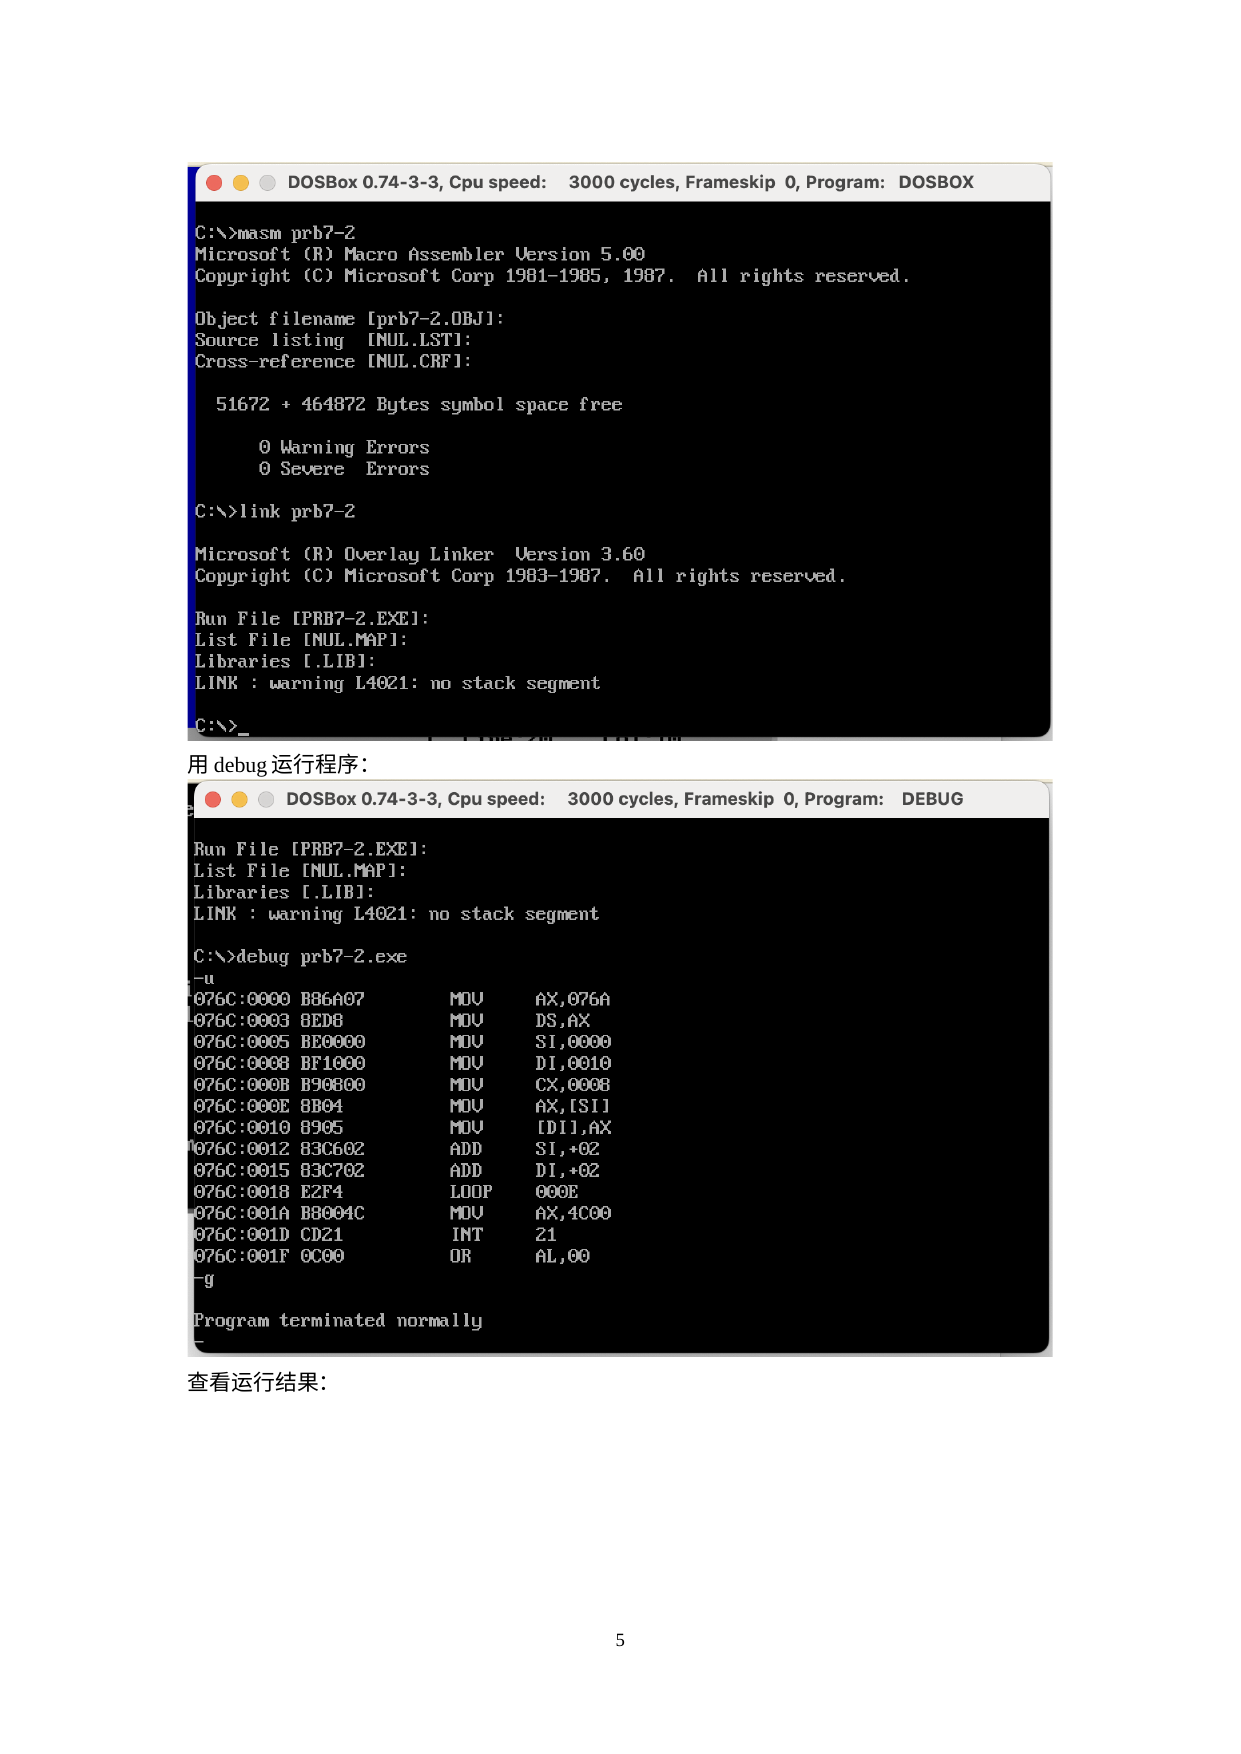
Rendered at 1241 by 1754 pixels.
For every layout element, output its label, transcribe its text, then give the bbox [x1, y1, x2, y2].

picture [187, 779, 1053, 1357]
text 查看运行结果： [187, 1364, 1053, 1397]
text 用debug运行程序： [187, 747, 1053, 779]
picture [187, 162, 1053, 741]
